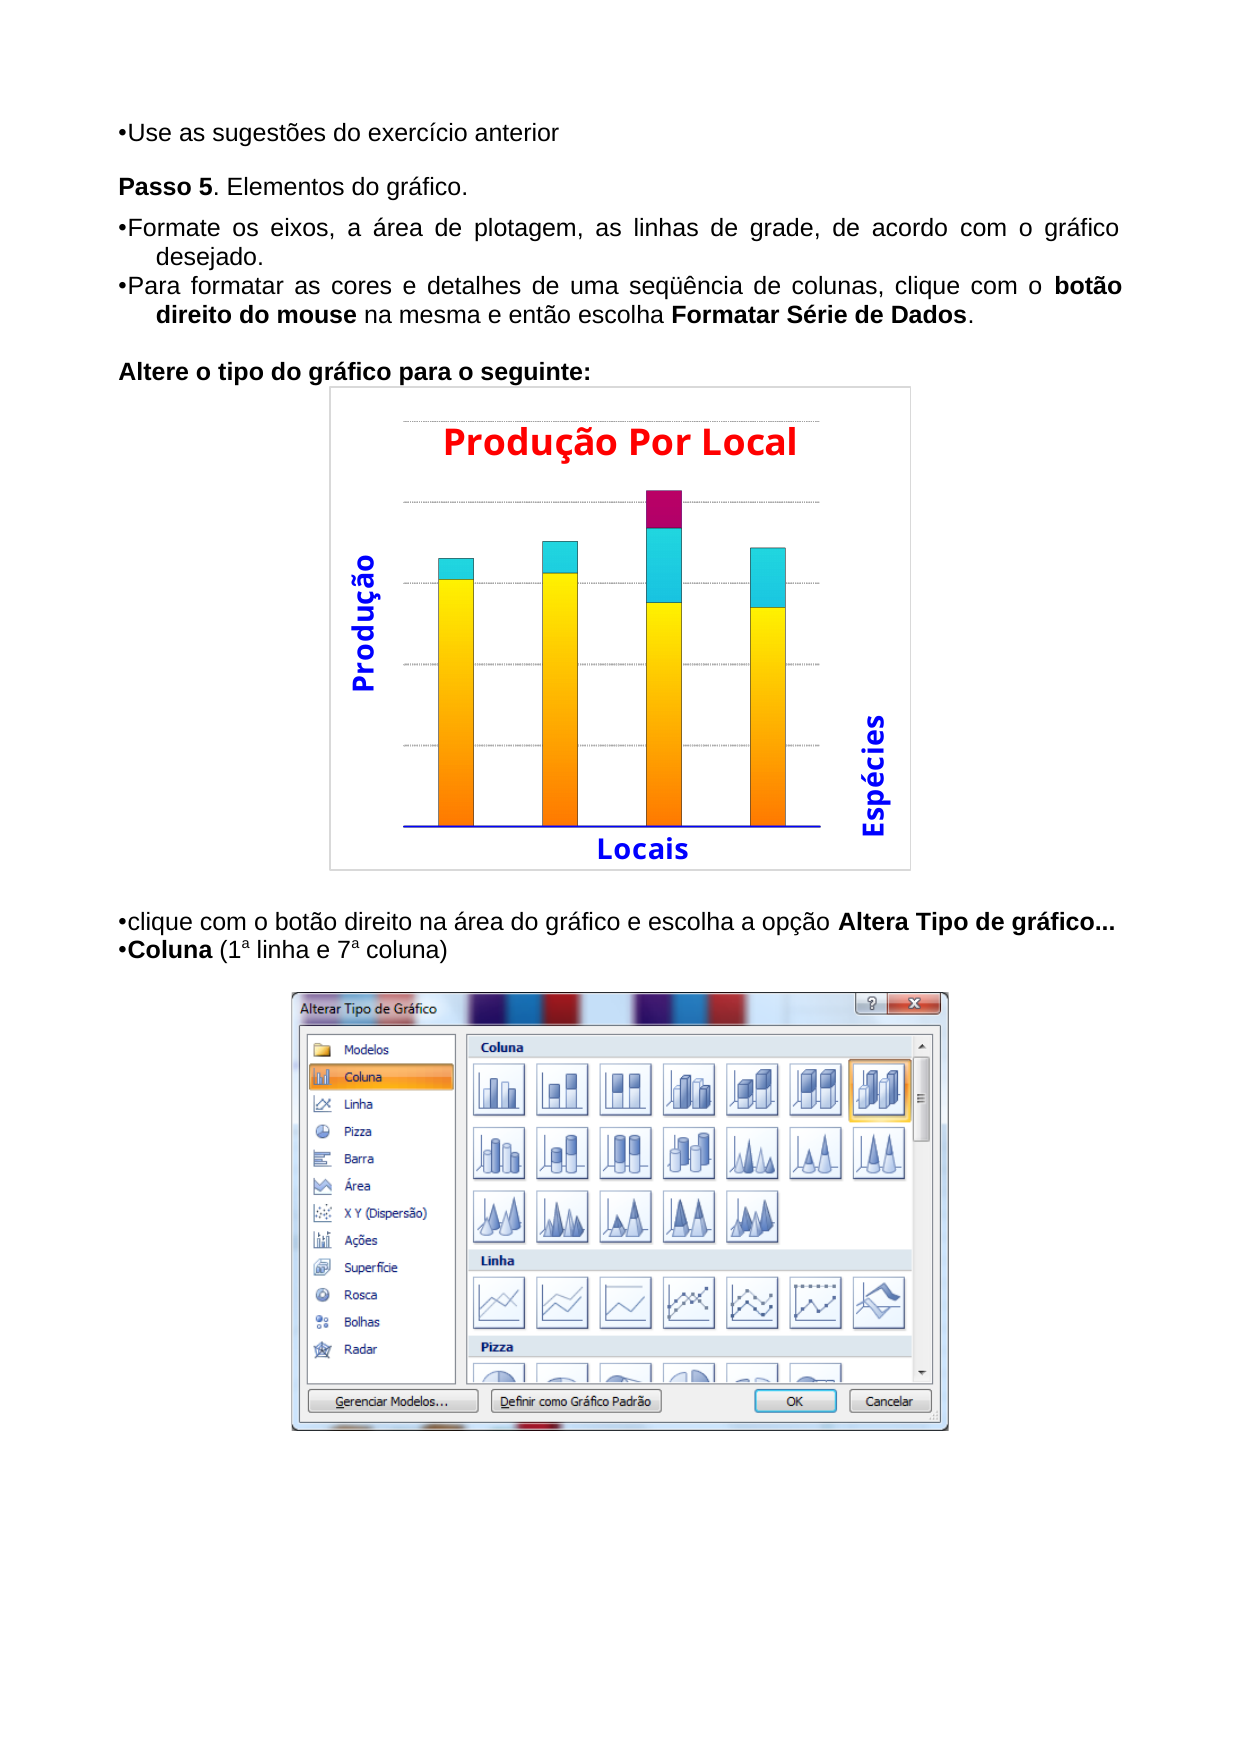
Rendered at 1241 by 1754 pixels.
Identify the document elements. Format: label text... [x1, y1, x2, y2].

text Altere o tipo do gráfico para o seguinte: [118, 357, 1122, 386]
list clique com o botão direito na área do gráfico e escolha a opção Altera Tipo de gráfico... [118, 906, 1122, 935]
list Coluna (1a linha e 7a coluna) [118, 935, 1122, 964]
list Formate os eixos, a área de plotagem, as linhas de grade, de acordo com o gráfico desejado. [118, 213, 1122, 271]
text Passo 5. Elementos do gráfico. [118, 172, 1122, 201]
list Para formatar as cores e detalhes de uma seqüência de colunas, clique com o botão direito do mouse na mesma e então escolha Formatar Série de Dados. [118, 271, 1122, 328]
picture [291, 992, 949, 1431]
list Use as sugestões do exercício anterior [118, 118, 1122, 147]
